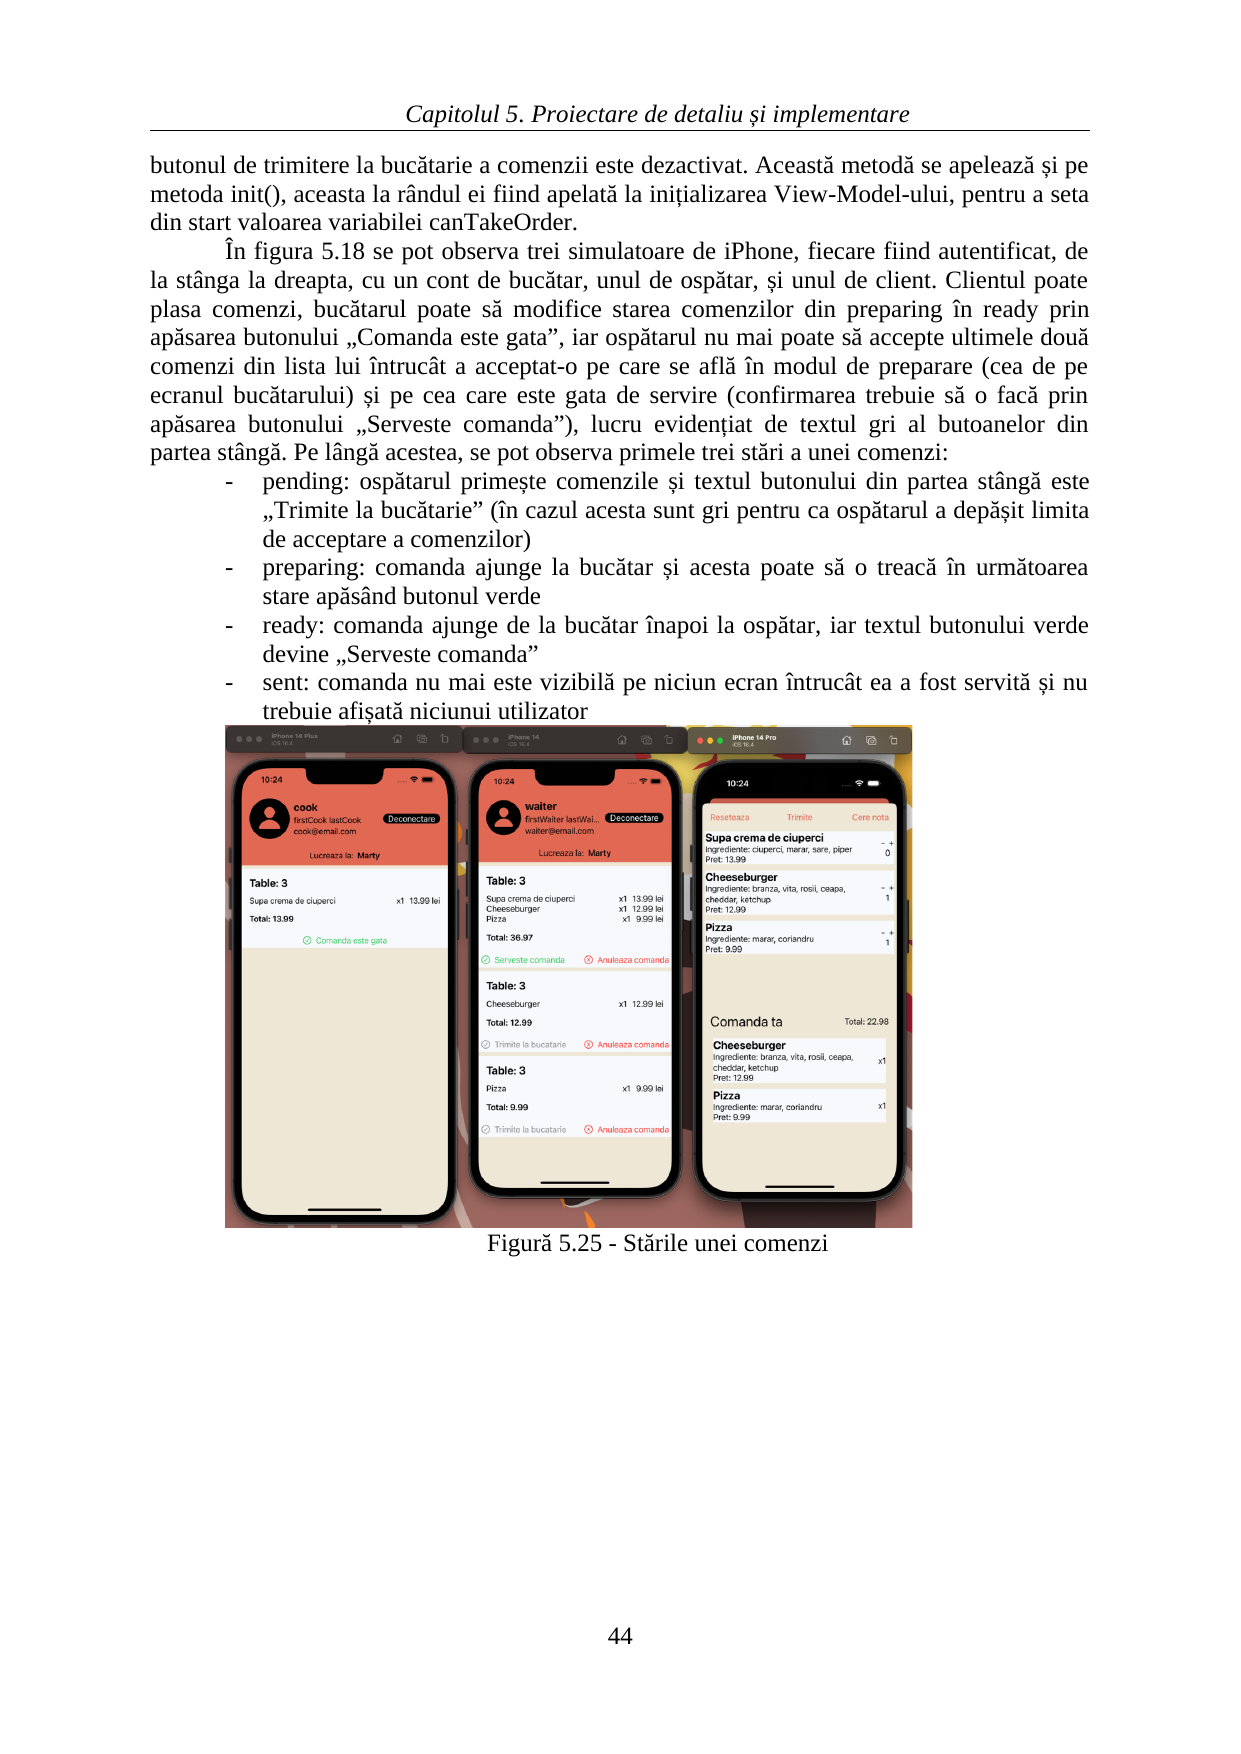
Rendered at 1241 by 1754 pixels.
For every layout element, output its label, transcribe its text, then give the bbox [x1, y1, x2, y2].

list sent: comanda nu mai este vizibilă pe niciun ecran întrucât ea a fost servită și nu trebuie afișată niciunui utilizator [225, 667, 1090, 725]
list ready: comanda ajunge de la bucătar înapoi la ospătar, iar textul butonului verde devine „Serveste comanda” [225, 610, 1090, 667]
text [150, 150, 1090, 236]
list preparing: comanda ajunge la bucătar și acesta poate să o treacă în următoarea stare apăsând butonul verde [225, 552, 1090, 610]
picture [225, 725, 913, 1228]
text În figura 5.18 se pot observa trei simulatoare de iPhone, fiecare fiind autentificat, de la stânga la dreapta, cu un cont de bucătar, unul de ospătar, și unul de client. Clientul poate plasa comenzi, bucătarul poate să modifice starea comenzilor din preparing în ready prin apăsarea butonului „Comanda este gata”, iar ospătarul nu mai poate să accepte ultimele două comenzi din lista lui întrucât a acceptat-o pe care se află în modul de preparare (cea de pe ecranul bucătarului) și pe cea care este gata de servire (confirmarea trebuie să o facă prin apăsarea butonului „Serveste comanda”), lucru evidențiat de textul gri al butoanelor din partea stângă. Pe lângă acestea, se pot observa primele trei stări a unei comenzi: [150, 236, 1090, 466]
list pending: ospătarul primește comenzile și textul butonului din partea stângă este „Trimite la bucătarie” (în cazul acesta sunt gri pentru ca ospătarul a depășit limita de acceptare a comenzilor) [225, 466, 1090, 552]
